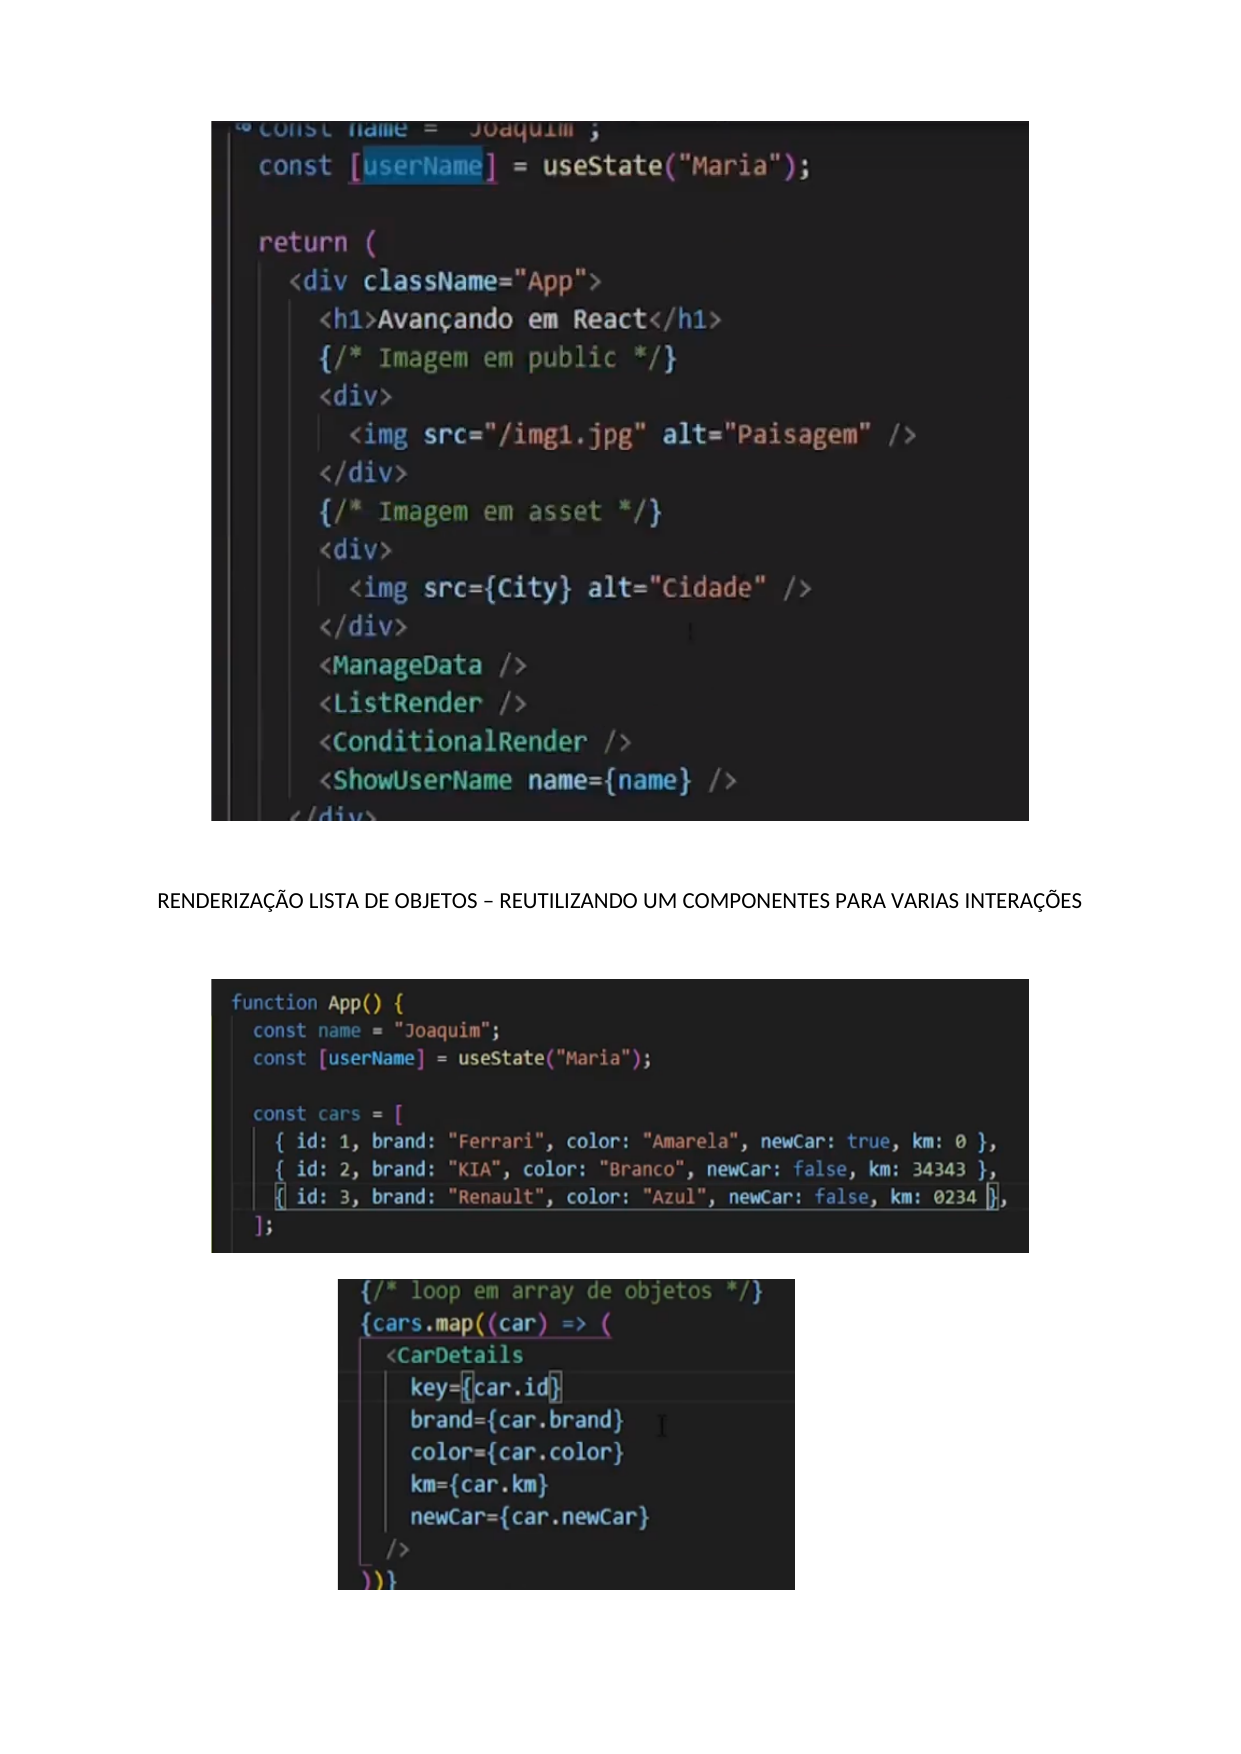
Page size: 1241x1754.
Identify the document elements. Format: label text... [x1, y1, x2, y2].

picture [211, 121, 1029, 821]
text RENDERIZAÇÃO LISTA DE OBJETOS – REUTILIZANDO UM COMPONENTES PARA VARIAS INTERAÇÕES [75, 886, 1165, 914]
picture [211, 979, 1029, 1253]
picture [337, 1279, 795, 1590]
